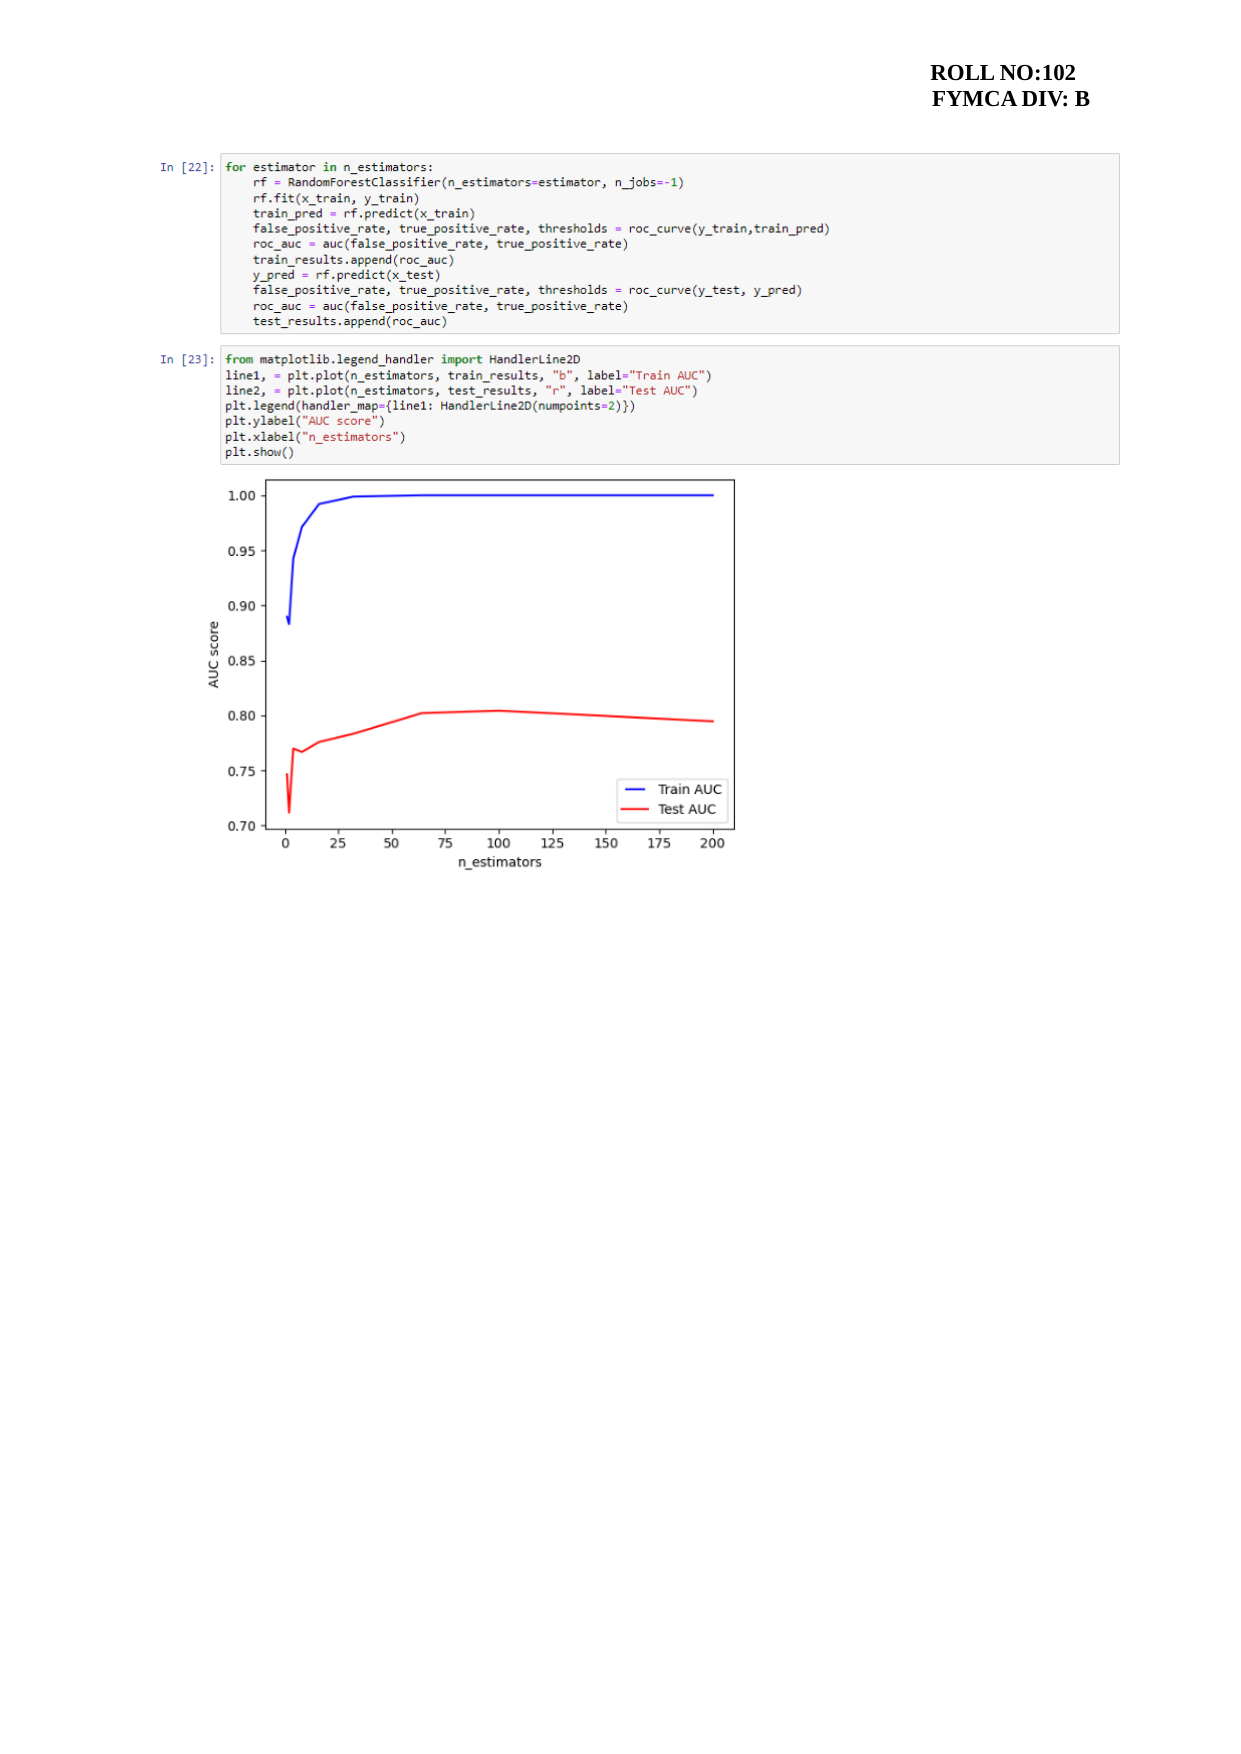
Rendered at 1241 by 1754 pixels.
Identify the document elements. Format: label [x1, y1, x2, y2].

picture [150, 150, 1125, 467]
picture [150, 469, 1125, 879]
